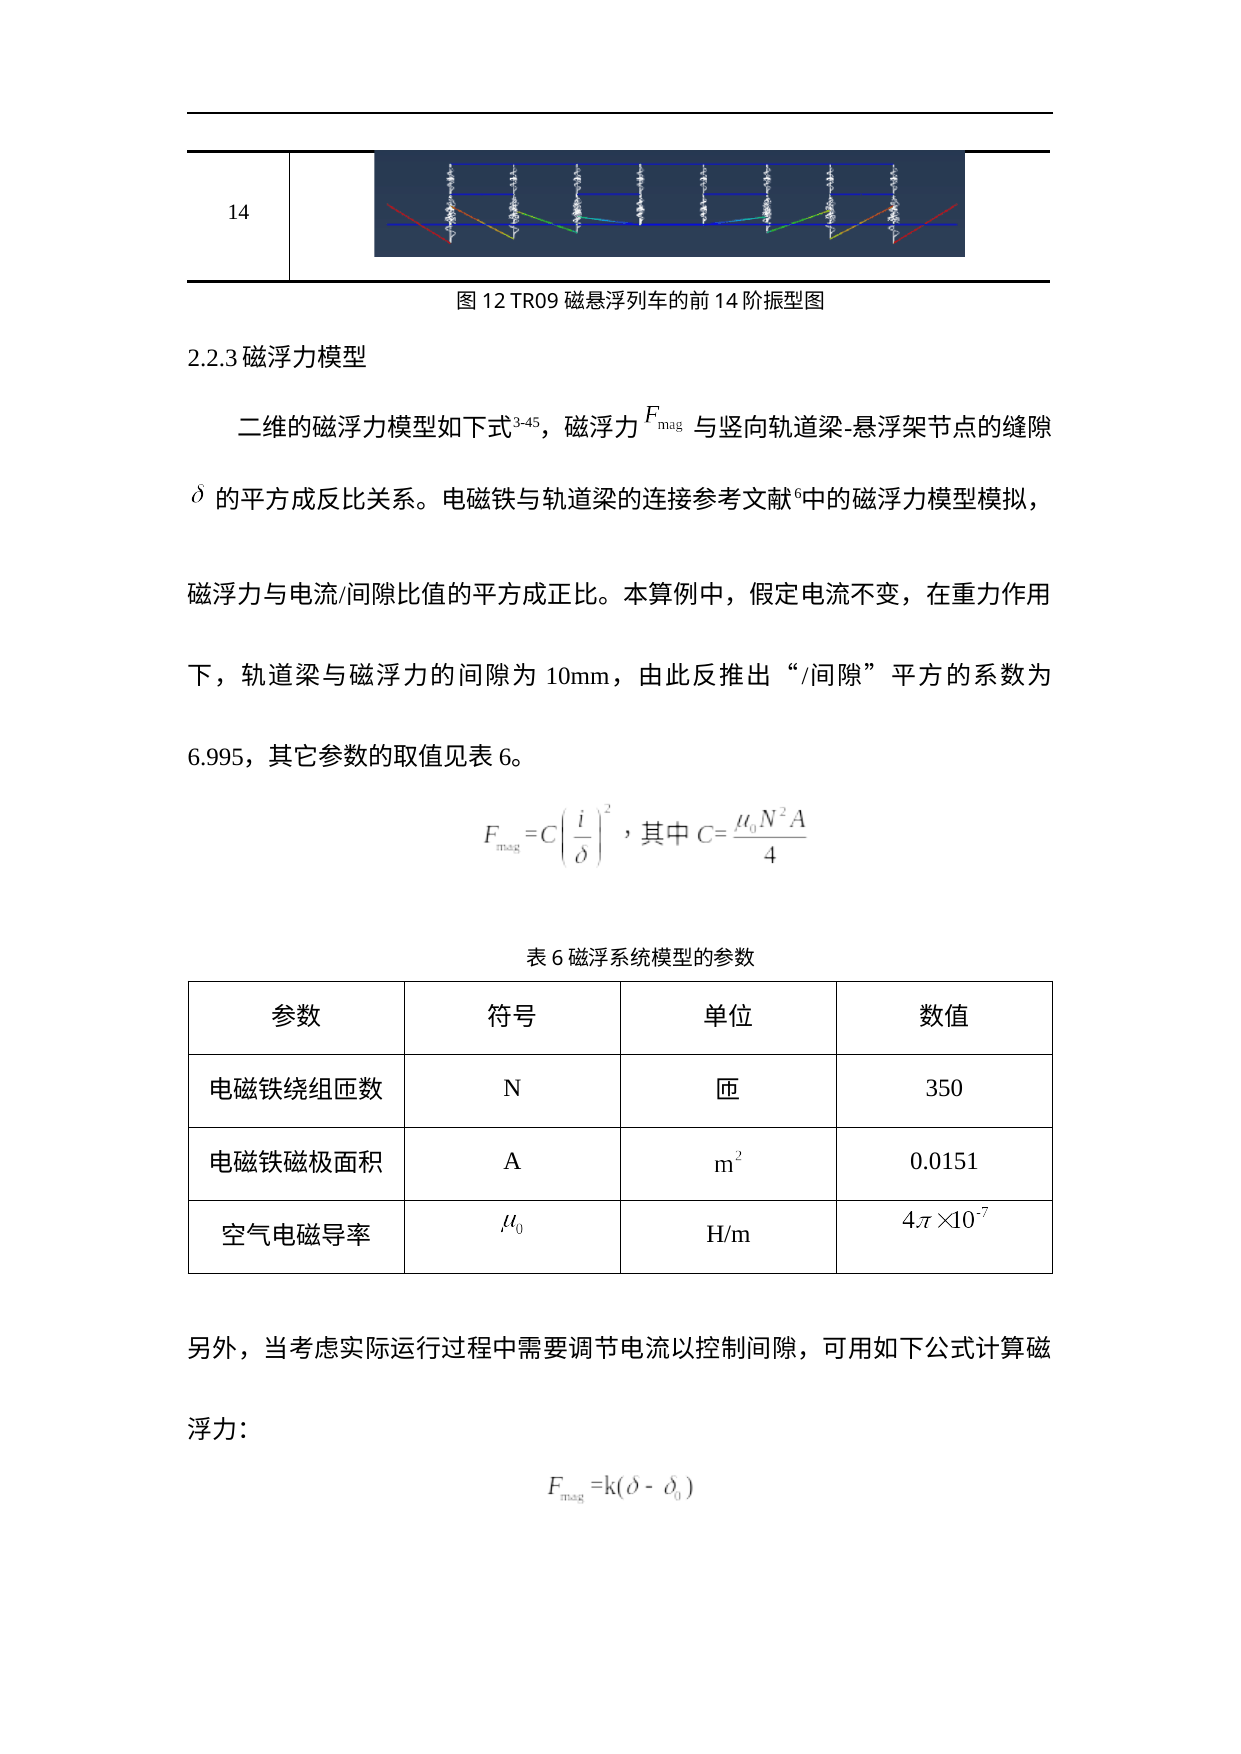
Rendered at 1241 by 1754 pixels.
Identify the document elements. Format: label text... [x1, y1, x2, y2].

table_cell H/m [621, 1201, 836, 1273]
table_cell 匝 [621, 1055, 836, 1127]
table_cell 14 [187, 153, 289, 280]
text 另外，当考虑实际运行过程中需要调节电流以控制间隙，可用如下公式计算磁浮力： [187, 1314, 1053, 1460]
table_cell N [405, 1055, 620, 1127]
table_cell 电磁铁磁极面积 [189, 1128, 404, 1200]
text 二维的磁浮力模型如下式-，磁浮力 与竖向轨道梁-悬浮架节点的缝隙 的平方成反比关系。电磁铁与轨道梁的连接参考文献中的磁浮力模型模拟，磁浮力与电流/间隙比值的平方成正比。本算例中，假定电流不变，在重力作用下，轨道梁与磁浮力的间隙为10mm，由此反推出“/间隙”平方的系数为6.995，其它参数的取值见表6。 [187, 397, 1053, 787]
table_cell [290, 153, 1050, 280]
table_cell [405, 1201, 620, 1273]
table_header 符号 [405, 982, 620, 1054]
text 图12 TR09 磁悬浮列车的前14阶振型图 [187, 283, 1053, 316]
table_cell A [405, 1128, 620, 1200]
table_cell 0.0151 [837, 1128, 1052, 1200]
table_header 单位 [621, 982, 836, 1054]
text 表6 磁浮系统模型的参数 [187, 941, 1053, 973]
table_cell 空气电磁导率 [189, 1201, 404, 1273]
text 2.2.3磁浮力模型 [187, 323, 1053, 388]
table_header 参数 [189, 982, 404, 1054]
table_cell [837, 1201, 1052, 1273]
table_cell 电磁铁绕组匝数 [189, 1055, 404, 1127]
table_header 数值 [837, 982, 1052, 1054]
table_cell [621, 1128, 836, 1200]
picture [374, 150, 965, 257]
table_cell 350 [837, 1055, 1052, 1127]
